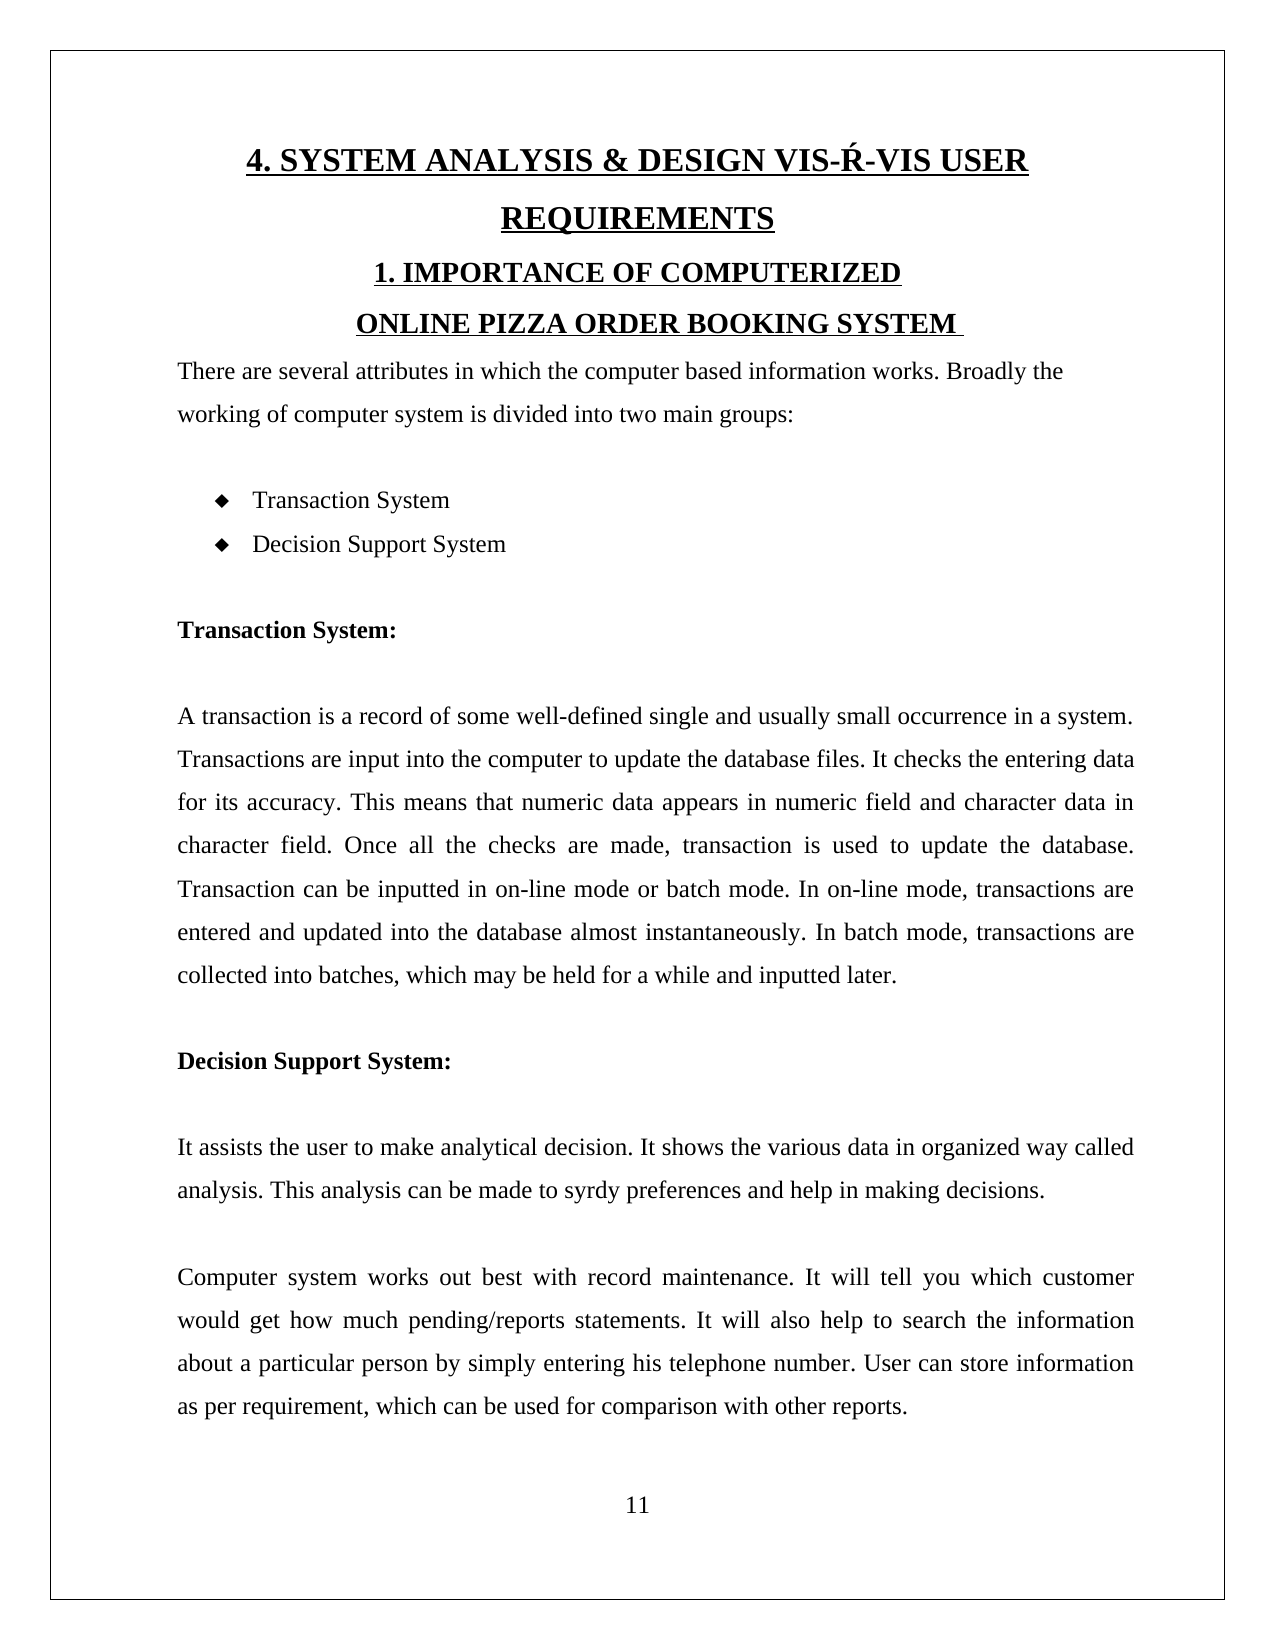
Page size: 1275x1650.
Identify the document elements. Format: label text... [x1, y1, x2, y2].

text 1. IMPORTANCE OF COMPUTERIZED [139, 256, 1135, 289]
text Transaction System: [177, 615, 1135, 644]
text ONLINE PIZZA ORDER BOOKING SYSTEM [177, 306, 1135, 339]
text It assists the user to make analytical decision. It shows the various data in organized way called analysis. This analysis can be made to syrdy preferences and help in making decisions. [177, 1132, 1135, 1204]
list Decision Support System [214, 529, 1135, 557]
text 4. SYSTEM ANALYSIS & DESIGN VIS-Ŕ-VIS USER REQUIREMENTS [139, 141, 1135, 236]
list Transaction System [214, 486, 1135, 514]
text A transaction is a record of some well-defined single and usually small occurrence in a system. Transactions are input into the computer to update the database files. It checks the entering data for its accuracy. This means that numeric data appears in numeric field and character data in character field. Once all the checks are made, transaction is used to update the database. Transaction can be inputted in on-line mode or batch mode. In on-line mode, transactions are entered and updated into the database almost instantaneously. In batch mode, transactions are collected into batches, which may be held for a while and inputted later. [177, 701, 1135, 989]
text Decision Support System: [177, 1046, 1135, 1075]
text There are several attributes in which the computer based information works. Broadly the working of computer system is divided into two main groups: [177, 356, 1135, 428]
text Computer system works out best with record maintenance. It will tell you which customer would get how much pending/reports statements. It will also help to search the information about a particular person by simply entering his telephone number. User can store information as per requirement, which can be used for comparison with other reports. [177, 1262, 1135, 1420]
